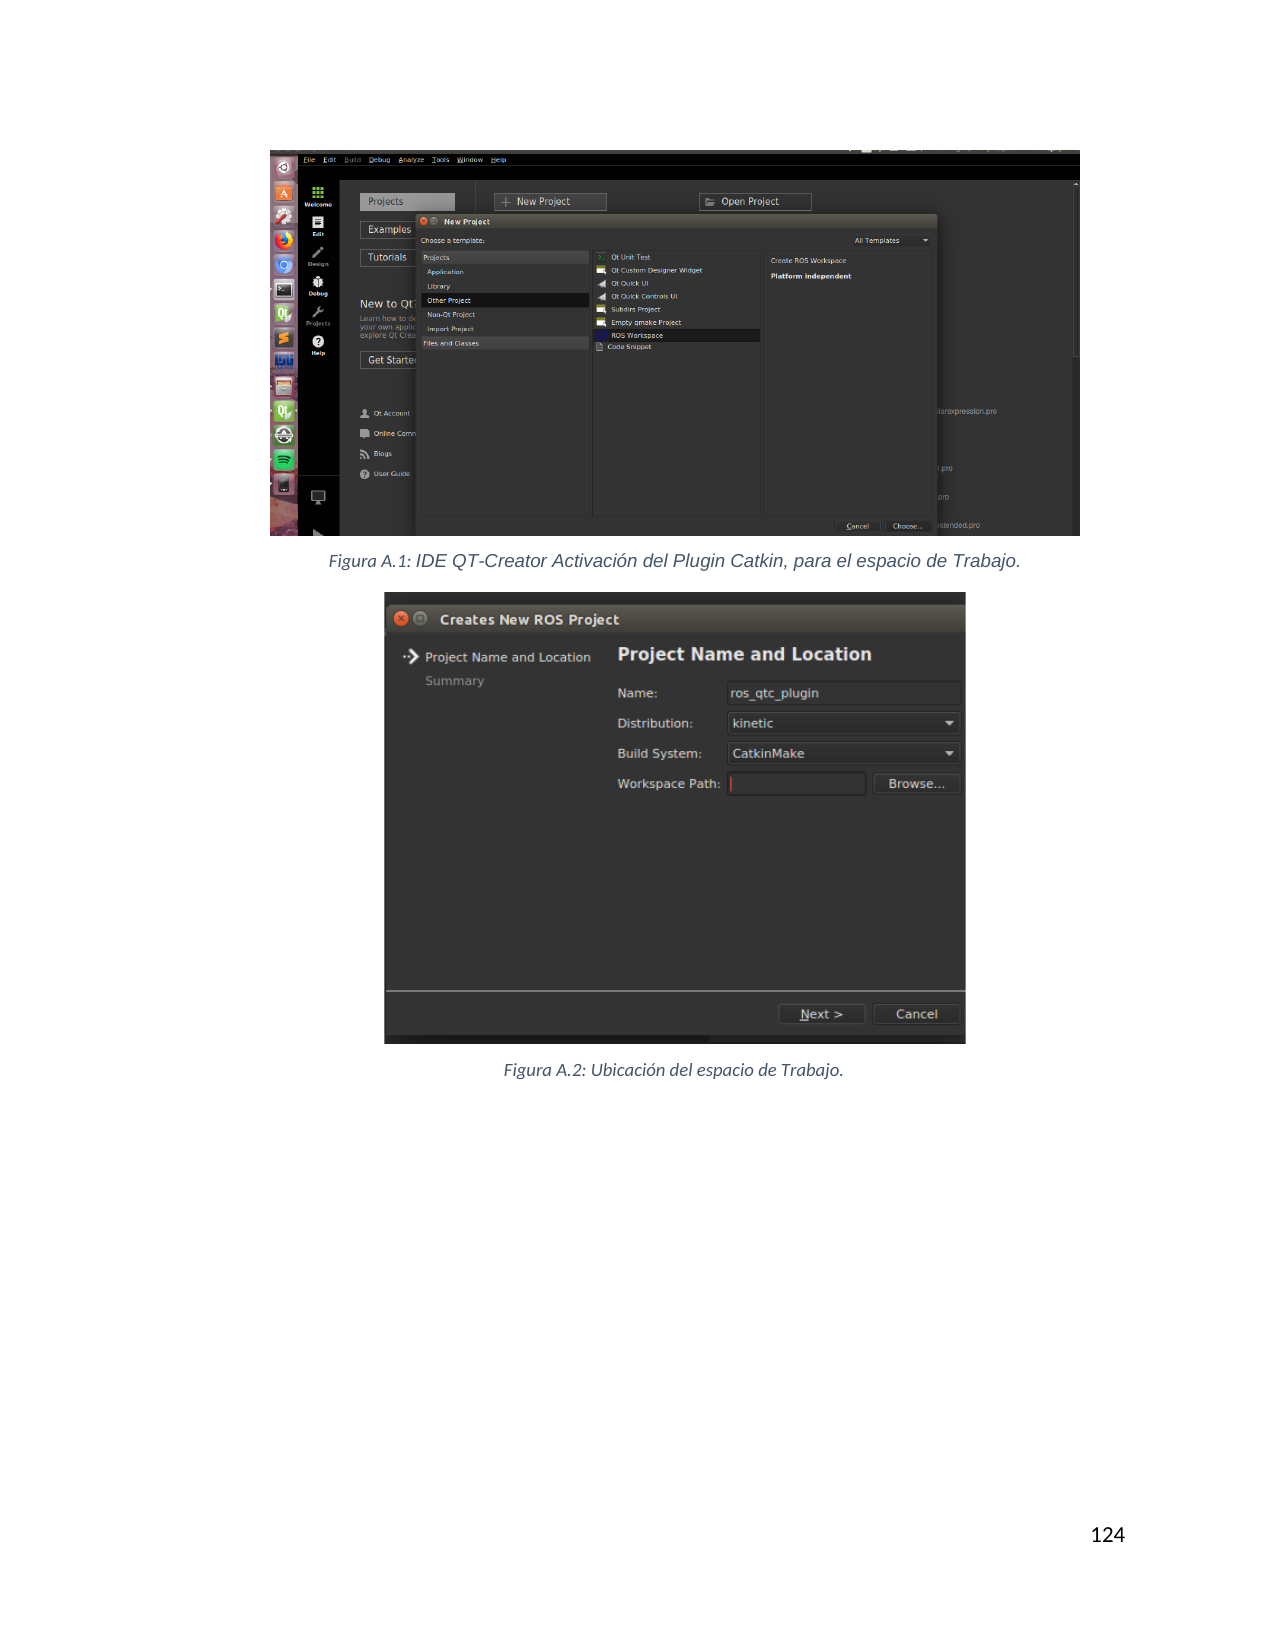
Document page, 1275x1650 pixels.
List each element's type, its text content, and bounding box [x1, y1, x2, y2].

picture [384, 592, 966, 1044]
text Figura A.1: IDE QT-Creator Activación del Plugin Catkin, para el espacio de Trabajo. [225, 549, 1125, 572]
text Figura A.2: Ubicación del espacio de Trabajo. [225, 1058, 1125, 1081]
picture [270, 150, 1080, 536]
